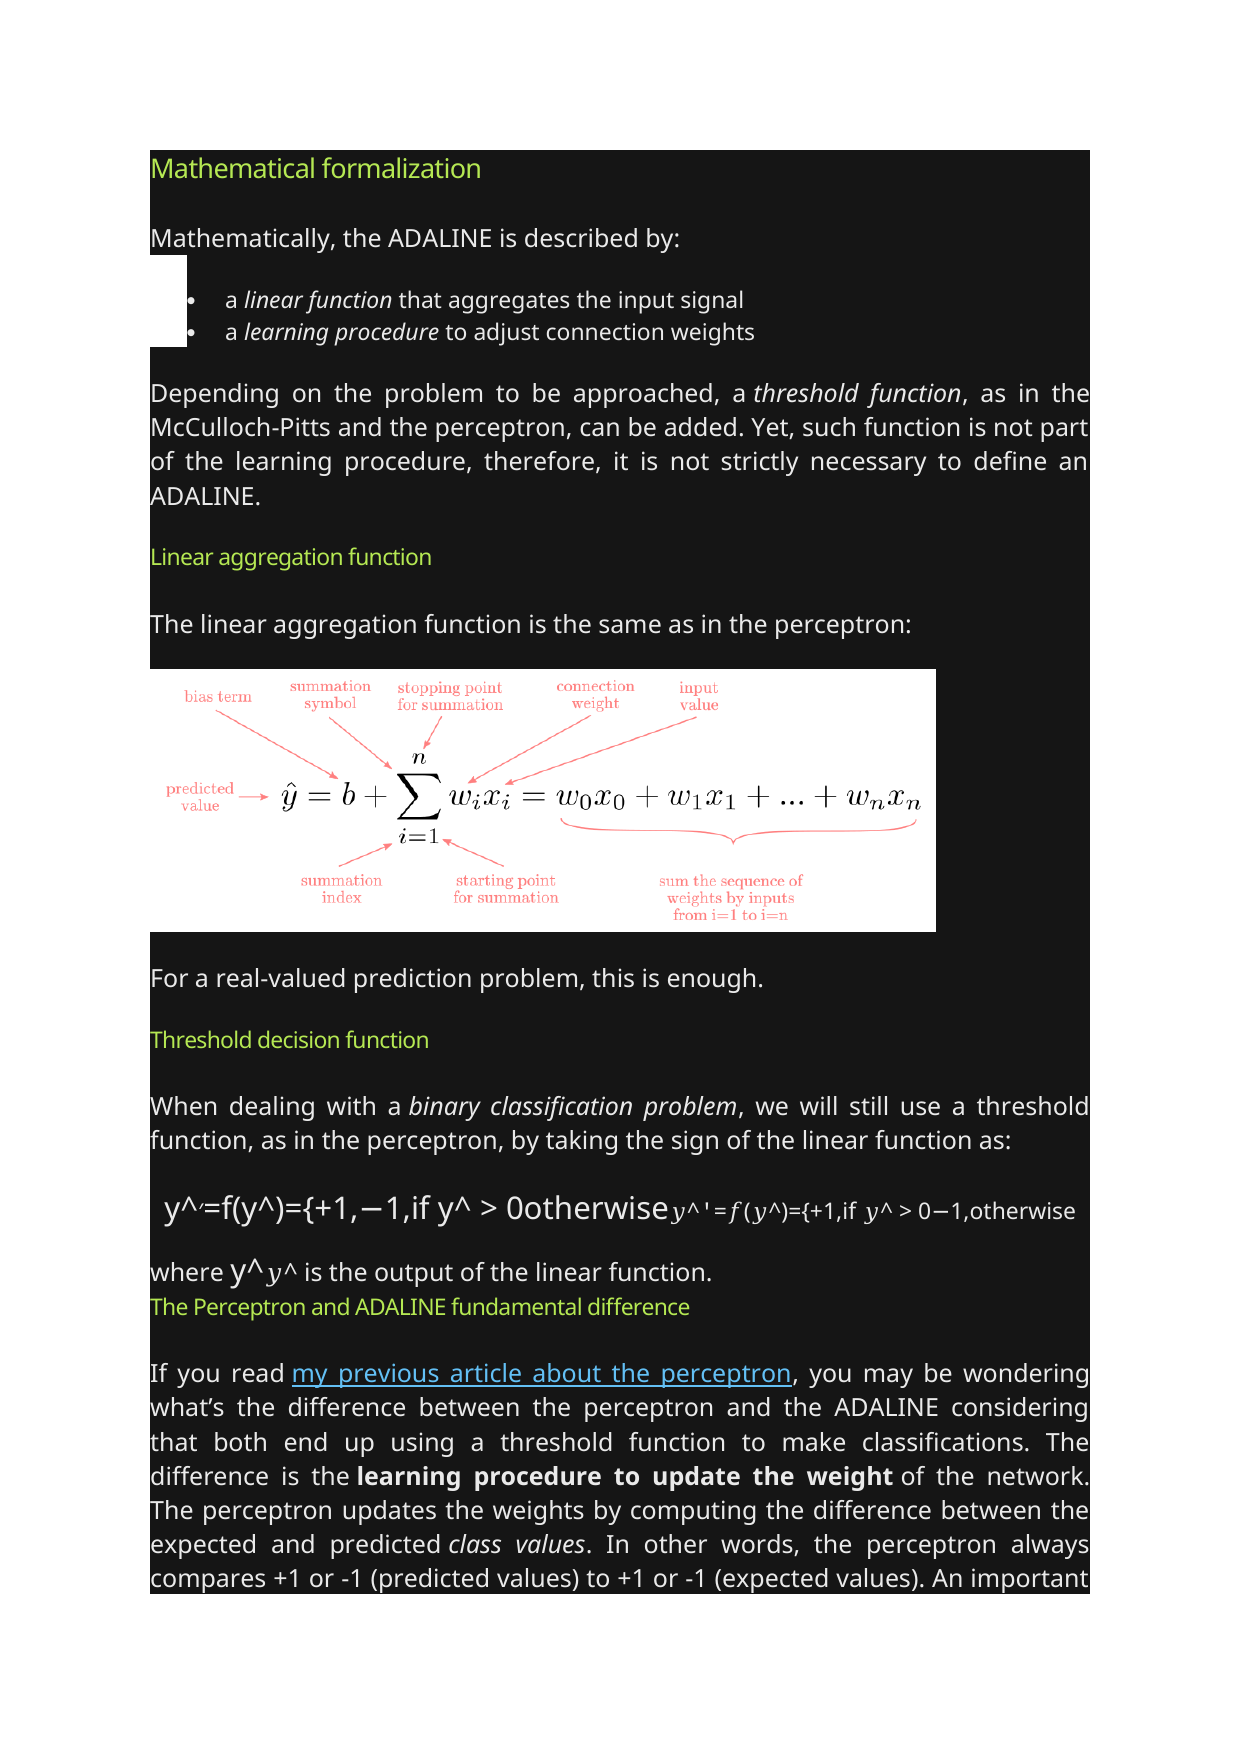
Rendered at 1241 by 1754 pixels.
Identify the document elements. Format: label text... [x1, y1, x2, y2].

text Depending on the problem to be approached, a threshold function, as in the McCulloch-Pitts and the perceptron, can be added. Yet, such function is not part of the learning procedure, therefore, it is not strictly necessary to define an ADALINE. [150, 376, 1090, 512]
text The linear aggregation function is the same as in the perceptron: [150, 606, 1090, 640]
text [150, 1356, 1090, 1594]
text For a real-valued prediction problem, this is enough. [150, 960, 1090, 994]
list a linear function that aggregates the input signal [187, 284, 1090, 316]
text y^′=f(y^)={+1,−1,if y^ > 0otherwise𝑦^′=𝑓(𝑦^)={+1,if 𝑦^ > 0−1,otherwise [150, 1186, 1090, 1228]
text Mathematically, the ADALINE is described by: [150, 221, 1090, 255]
subtitle Threshold decision function [150, 1023, 1090, 1055]
text When dealing with a binary classification problem, we will still use a threshold function, as in the perceptron, by taking the sign of the linear function as: [150, 1088, 1090, 1157]
picture [150, 669, 936, 932]
subtitle Mathematical formalization [150, 150, 1090, 187]
list a learning procedure to adjust connection weights [187, 316, 1090, 347]
subtitle Linear aggregation function [150, 541, 1090, 573]
text where y^𝑦^ is the output of the linear function. [150, 1248, 1090, 1291]
subtitle The Perceptron and ADALINE fundamental difference [150, 1291, 1090, 1322]
